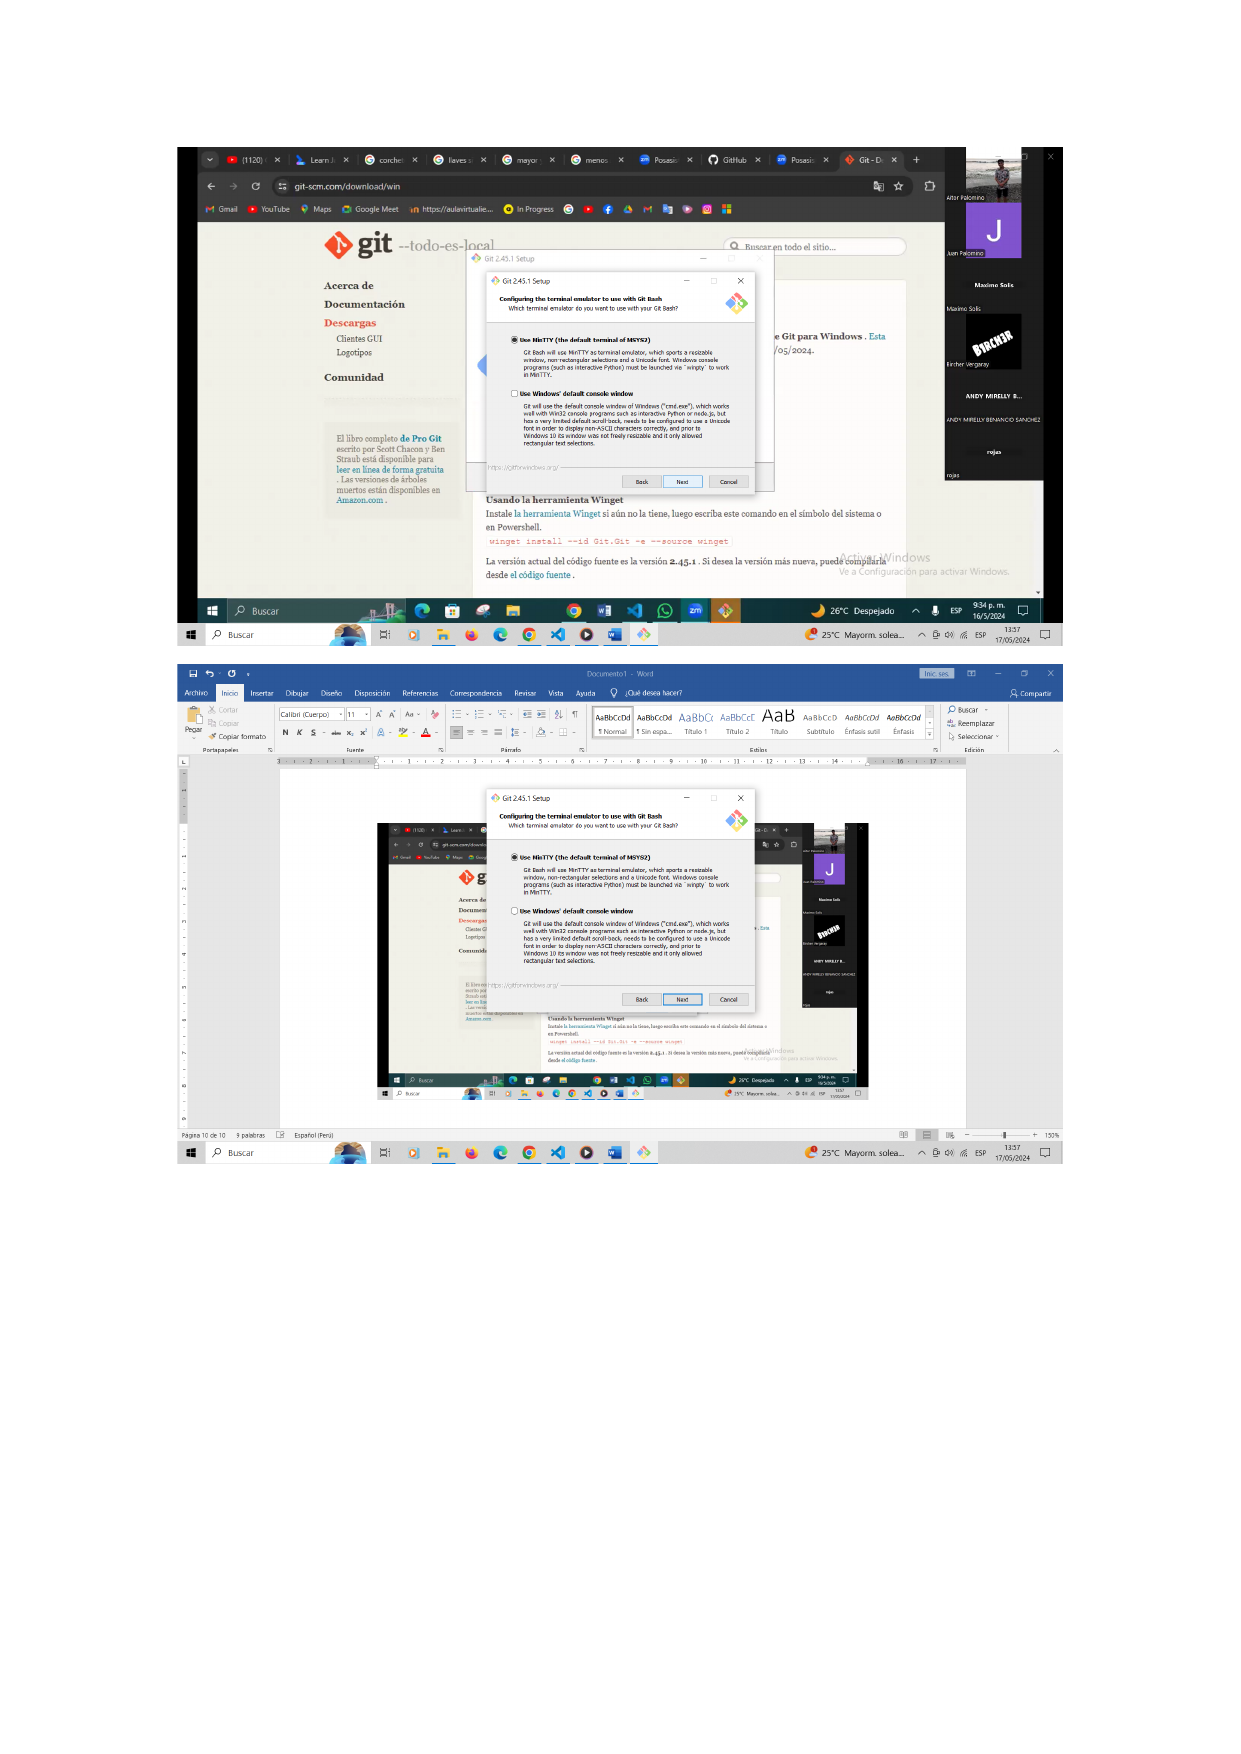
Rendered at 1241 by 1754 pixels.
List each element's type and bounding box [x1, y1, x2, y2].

picture [177, 664, 1063, 1164]
picture [177, 147, 1063, 646]
